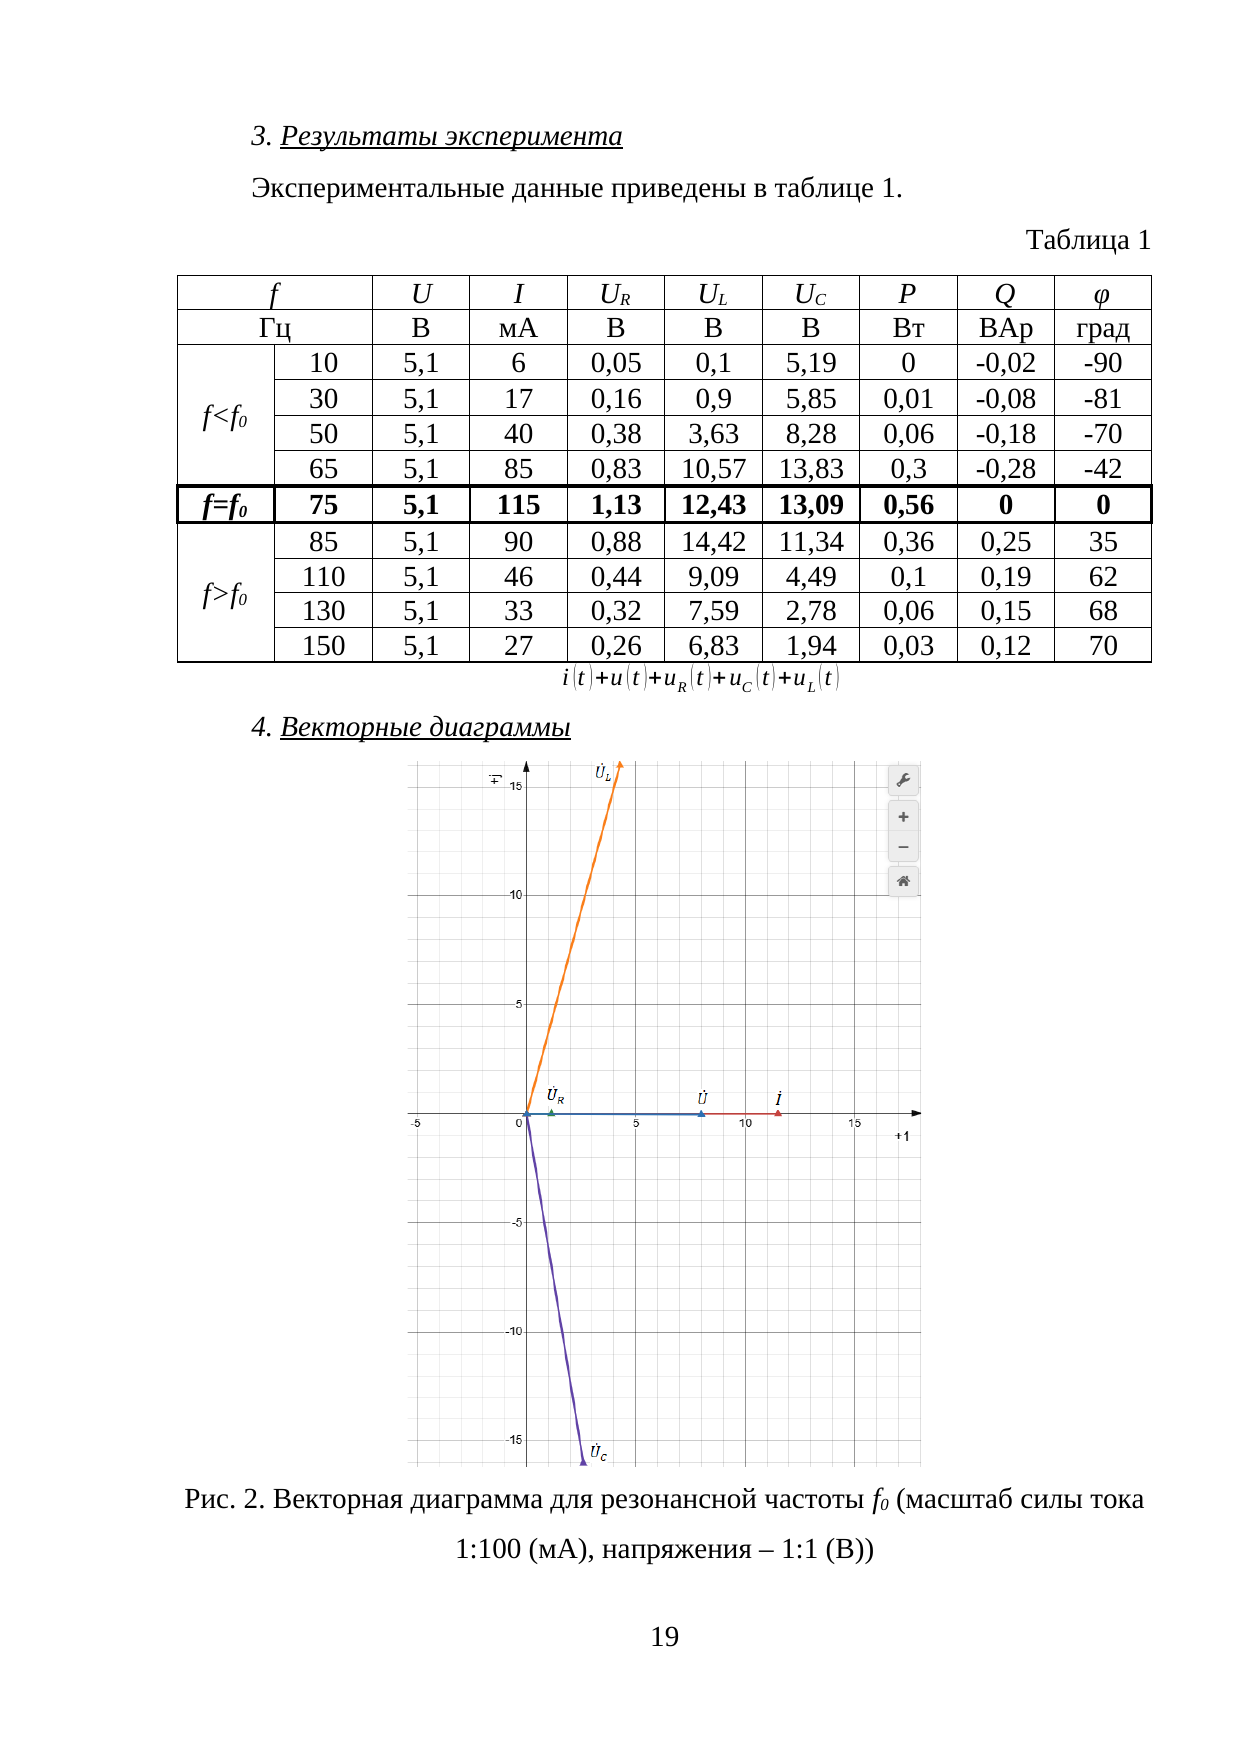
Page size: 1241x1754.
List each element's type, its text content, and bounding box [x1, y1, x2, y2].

table_cell 14,42 [665, 524, 762, 558]
table_cell В [763, 310, 859, 344]
table_cell -70 [1055, 416, 1151, 450]
table_cell 5,1 [373, 451, 469, 484]
table_cell 62 [1055, 559, 1151, 592]
table_header UL [665, 276, 762, 309]
table_cell 12,43 [666, 488, 762, 521]
table_cell 85 [470, 451, 567, 484]
table_cell 0,15 [958, 593, 1054, 627]
table_cell 0,26 [568, 628, 664, 661]
table_cell 4,49 [763, 559, 859, 592]
table_cell 5,1 [373, 524, 469, 558]
table_cell В [665, 310, 762, 344]
table_cell 0,36 [860, 524, 957, 558]
table_cell 0,16 [568, 380, 664, 415]
table_cell 0 [860, 345, 957, 378]
table_cell 0,3 [860, 451, 957, 484]
table_cell 0,03 [860, 628, 957, 661]
table_cell f<f0 [178, 345, 274, 484]
table_cell В [373, 310, 469, 344]
table_cell 10,57 [665, 451, 762, 484]
table_cell 10 [275, 345, 372, 378]
table_cell 35 [1055, 524, 1151, 558]
text Таблица 1 [177, 222, 1152, 256]
table_cell -0,18 [958, 416, 1054, 450]
table_cell 0,25 [958, 524, 1054, 558]
picture [407, 761, 922, 1467]
table_cell -0,02 [958, 345, 1054, 378]
table_cell 110 [275, 559, 372, 592]
table_cell 27 [470, 628, 567, 661]
table_cell 0,05 [568, 345, 664, 378]
table_cell 115 [471, 488, 567, 521]
table_cell 0,83 [568, 451, 664, 484]
table_cell 0 [1056, 488, 1150, 521]
table_cell 0,38 [568, 416, 664, 450]
table_cell В [568, 310, 664, 344]
table_cell 5,1 [373, 559, 469, 592]
table_cell 5,85 [763, 380, 859, 415]
table_cell 5,1 [373, 380, 469, 415]
table_cell 13,09 [763, 488, 859, 521]
table_cell 5,1 [373, 416, 469, 450]
table_cell 130 [275, 593, 372, 627]
table_header Q [958, 276, 1054, 309]
table_cell 0,32 [568, 593, 664, 627]
table_cell 5,1 [373, 488, 469, 521]
table_cell 13,83 [763, 451, 859, 484]
table_cell 0,01 [860, 380, 957, 415]
table_cell 0,1 [665, 345, 762, 378]
text Рис. 2. Векторная диаграмма для резонансной частоты f0 (масштаб силы тока 1:100 (мА), напряжения – 1:1 (В)) [177, 1481, 1152, 1565]
table_cell -0,08 [958, 380, 1054, 415]
table_cell 0,9 [665, 380, 762, 415]
table_cell 85 [275, 524, 372, 558]
table_cell 46 [470, 559, 567, 592]
table_cell -42 [1055, 451, 1151, 484]
table_cell 68 [1055, 593, 1151, 627]
table_header [568, 276, 664, 309]
table_cell f>f0 [178, 524, 274, 661]
table_header f [178, 276, 372, 309]
table_cell 9,09 [665, 559, 762, 592]
table_cell Вт [860, 310, 957, 344]
table_cell 30 [275, 380, 372, 415]
table_cell 5,1 [373, 593, 469, 627]
table_cell 0,56 [861, 488, 957, 521]
table_cell 40 [470, 416, 567, 450]
table_cell 0 [958, 488, 1054, 521]
table_cell f=f0 [179, 488, 273, 521]
table_cell 6,83 [665, 628, 762, 661]
table_cell 0,44 [568, 559, 664, 592]
table_cell 75 [276, 488, 372, 521]
table_header UC [763, 276, 859, 309]
table_cell 0,1 [860, 559, 957, 592]
table_cell 7,59 [665, 593, 762, 627]
table_cell град [1055, 310, 1151, 344]
table_cell мА [470, 310, 567, 344]
table_cell 33 [470, 593, 567, 627]
table_cell 150 [275, 628, 372, 661]
table_cell 70 [1055, 628, 1151, 661]
table_cell 17 [470, 380, 567, 415]
text 4. Векторные диаграммы [177, 709, 1152, 743]
table_header I [470, 276, 567, 309]
table_cell 5,1 [373, 628, 469, 661]
table_cell -90 [1055, 345, 1151, 378]
table_cell ВАр [958, 310, 1054, 344]
table_cell Гц [178, 310, 372, 344]
table_cell 0,12 [958, 628, 1054, 661]
table_cell 0,06 [860, 593, 957, 627]
table_cell 6 [470, 345, 567, 378]
table_cell 90 [470, 524, 567, 558]
table_cell 8,28 [763, 416, 859, 450]
text Экспериментальные данные приведены в таблице 1. [177, 170, 1152, 204]
table_cell 65 [275, 451, 372, 484]
table_cell 50 [275, 416, 372, 450]
table_cell 3,63 [665, 416, 762, 450]
table_header P [860, 276, 957, 309]
table_cell 0,19 [958, 559, 1054, 592]
text 3. Результаты эксперимента [177, 118, 1152, 152]
table_cell 0,06 [860, 416, 957, 450]
table_cell -81 [1055, 380, 1151, 415]
table_header U [373, 276, 469, 309]
table_cell 5,19 [763, 345, 859, 378]
table_cell 1,13 [568, 488, 664, 521]
table_cell -0,28 [958, 451, 1054, 484]
table_cell 1,94 [763, 628, 859, 661]
table_header φ [1055, 276, 1151, 309]
table_cell 2,78 [763, 593, 859, 627]
table_cell 11,34 [763, 524, 859, 558]
table_cell 5,1 [373, 345, 469, 378]
table_cell 0,88 [568, 524, 664, 558]
